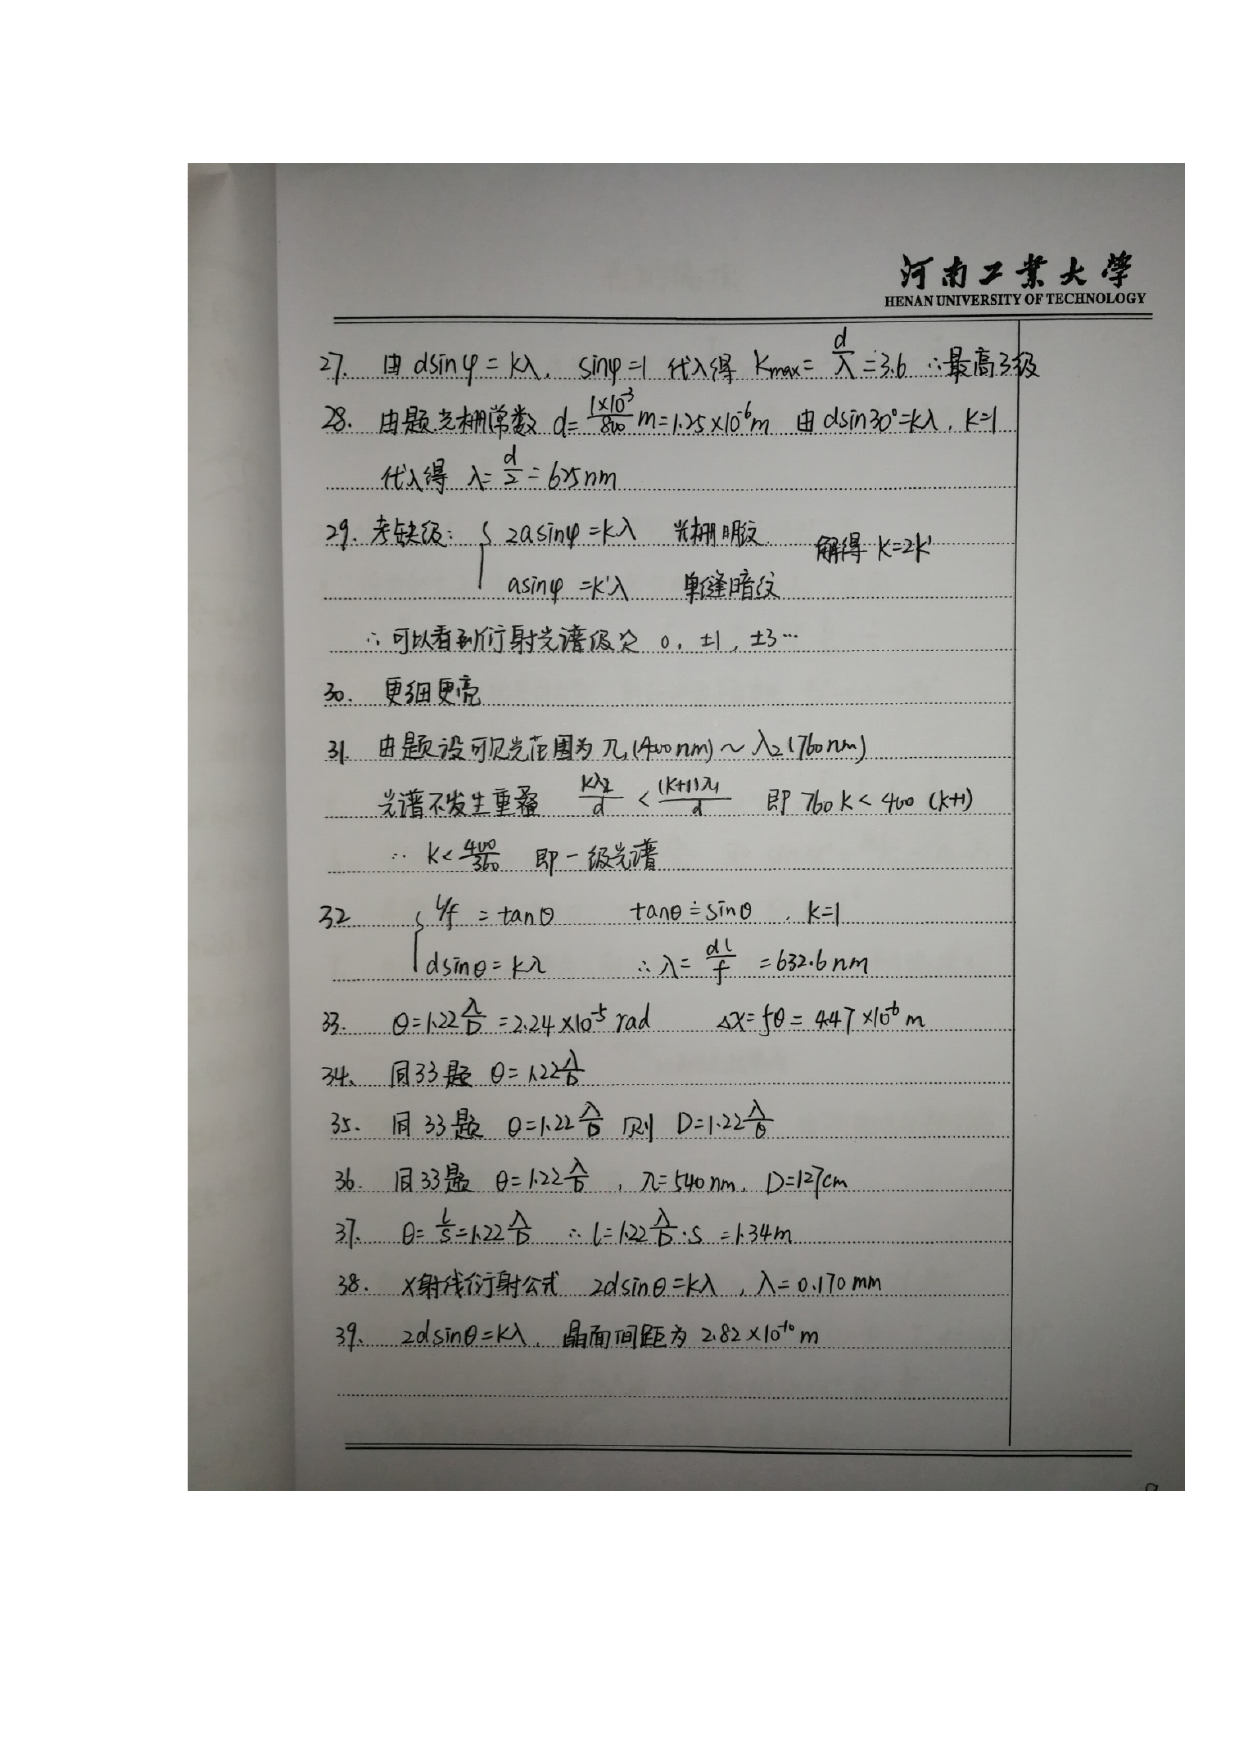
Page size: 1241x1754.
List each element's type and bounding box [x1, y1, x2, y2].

picture [189, 164, 1185, 1489]
